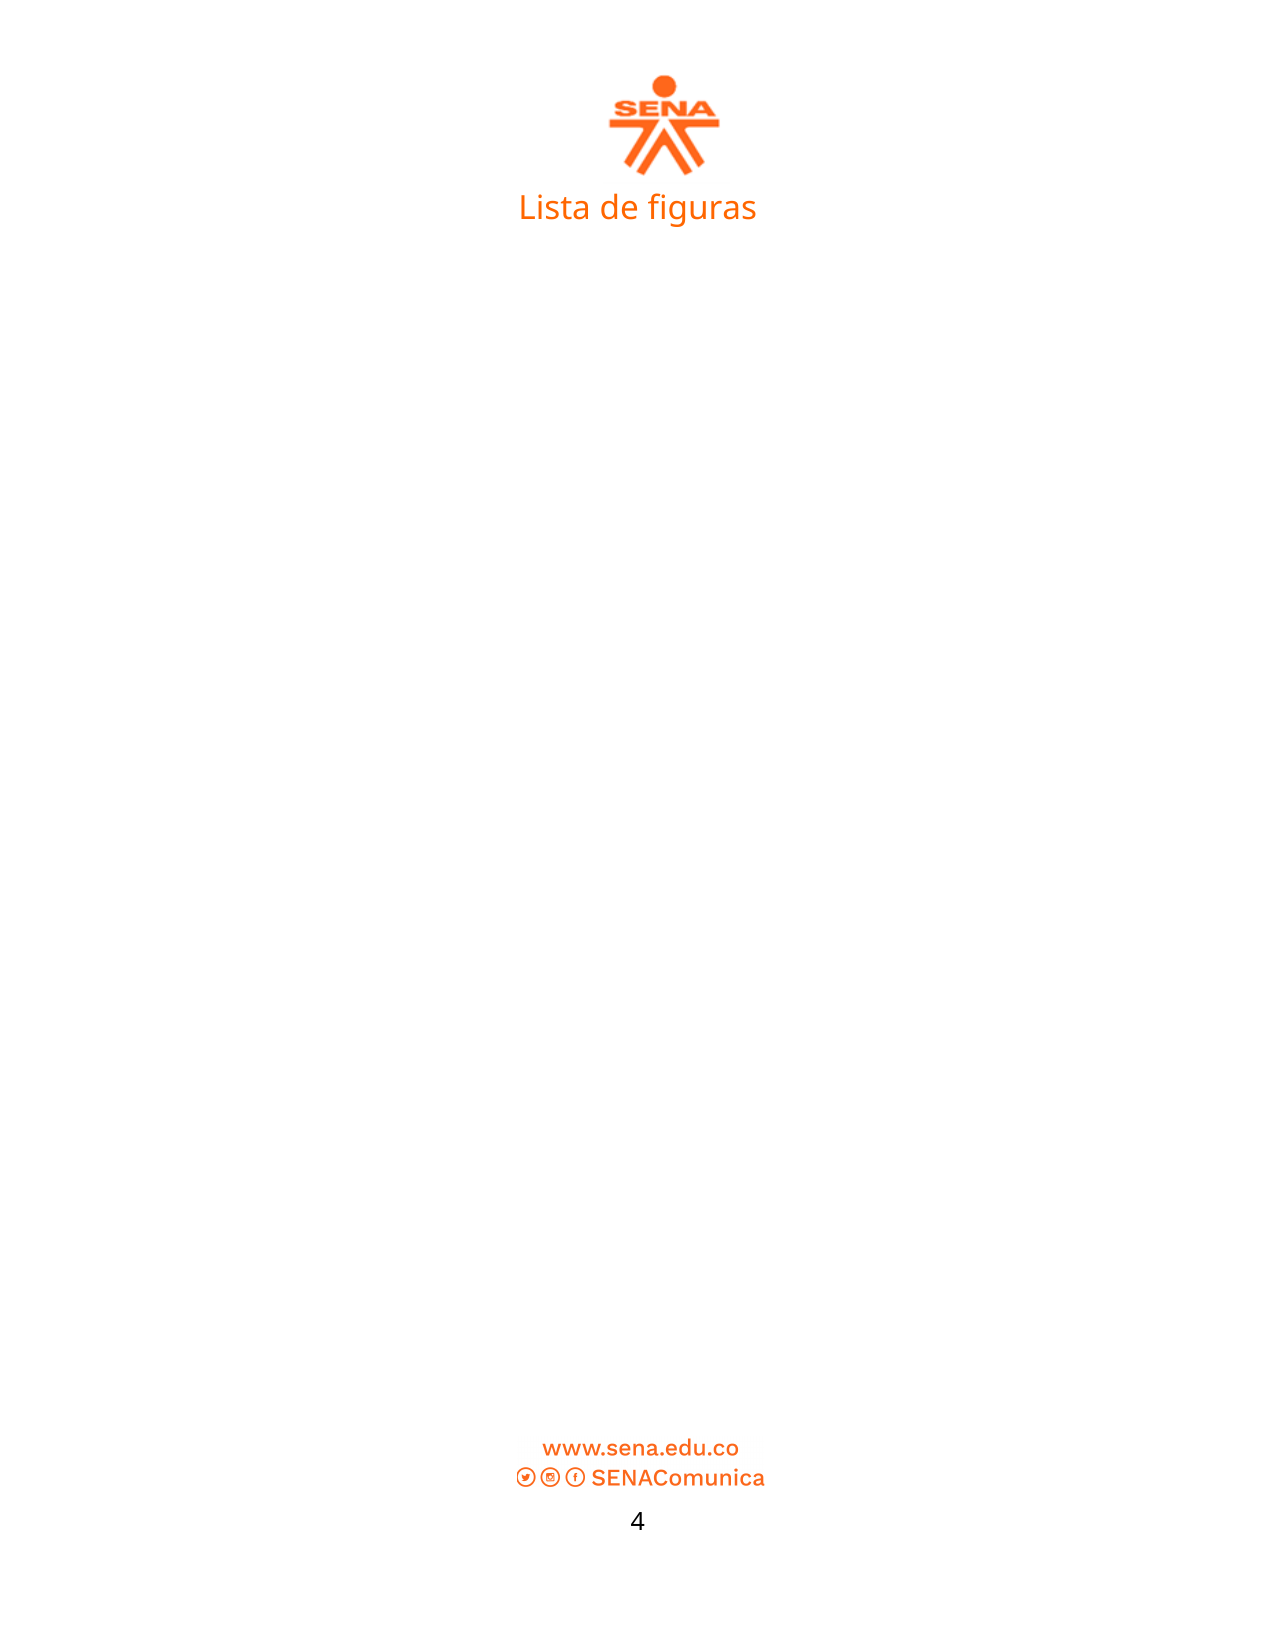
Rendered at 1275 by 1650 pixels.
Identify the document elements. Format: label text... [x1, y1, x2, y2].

picture [517, 1436, 765, 1487]
text Lista de figuras [177, 183, 1098, 229]
picture [602, 73, 731, 184]
